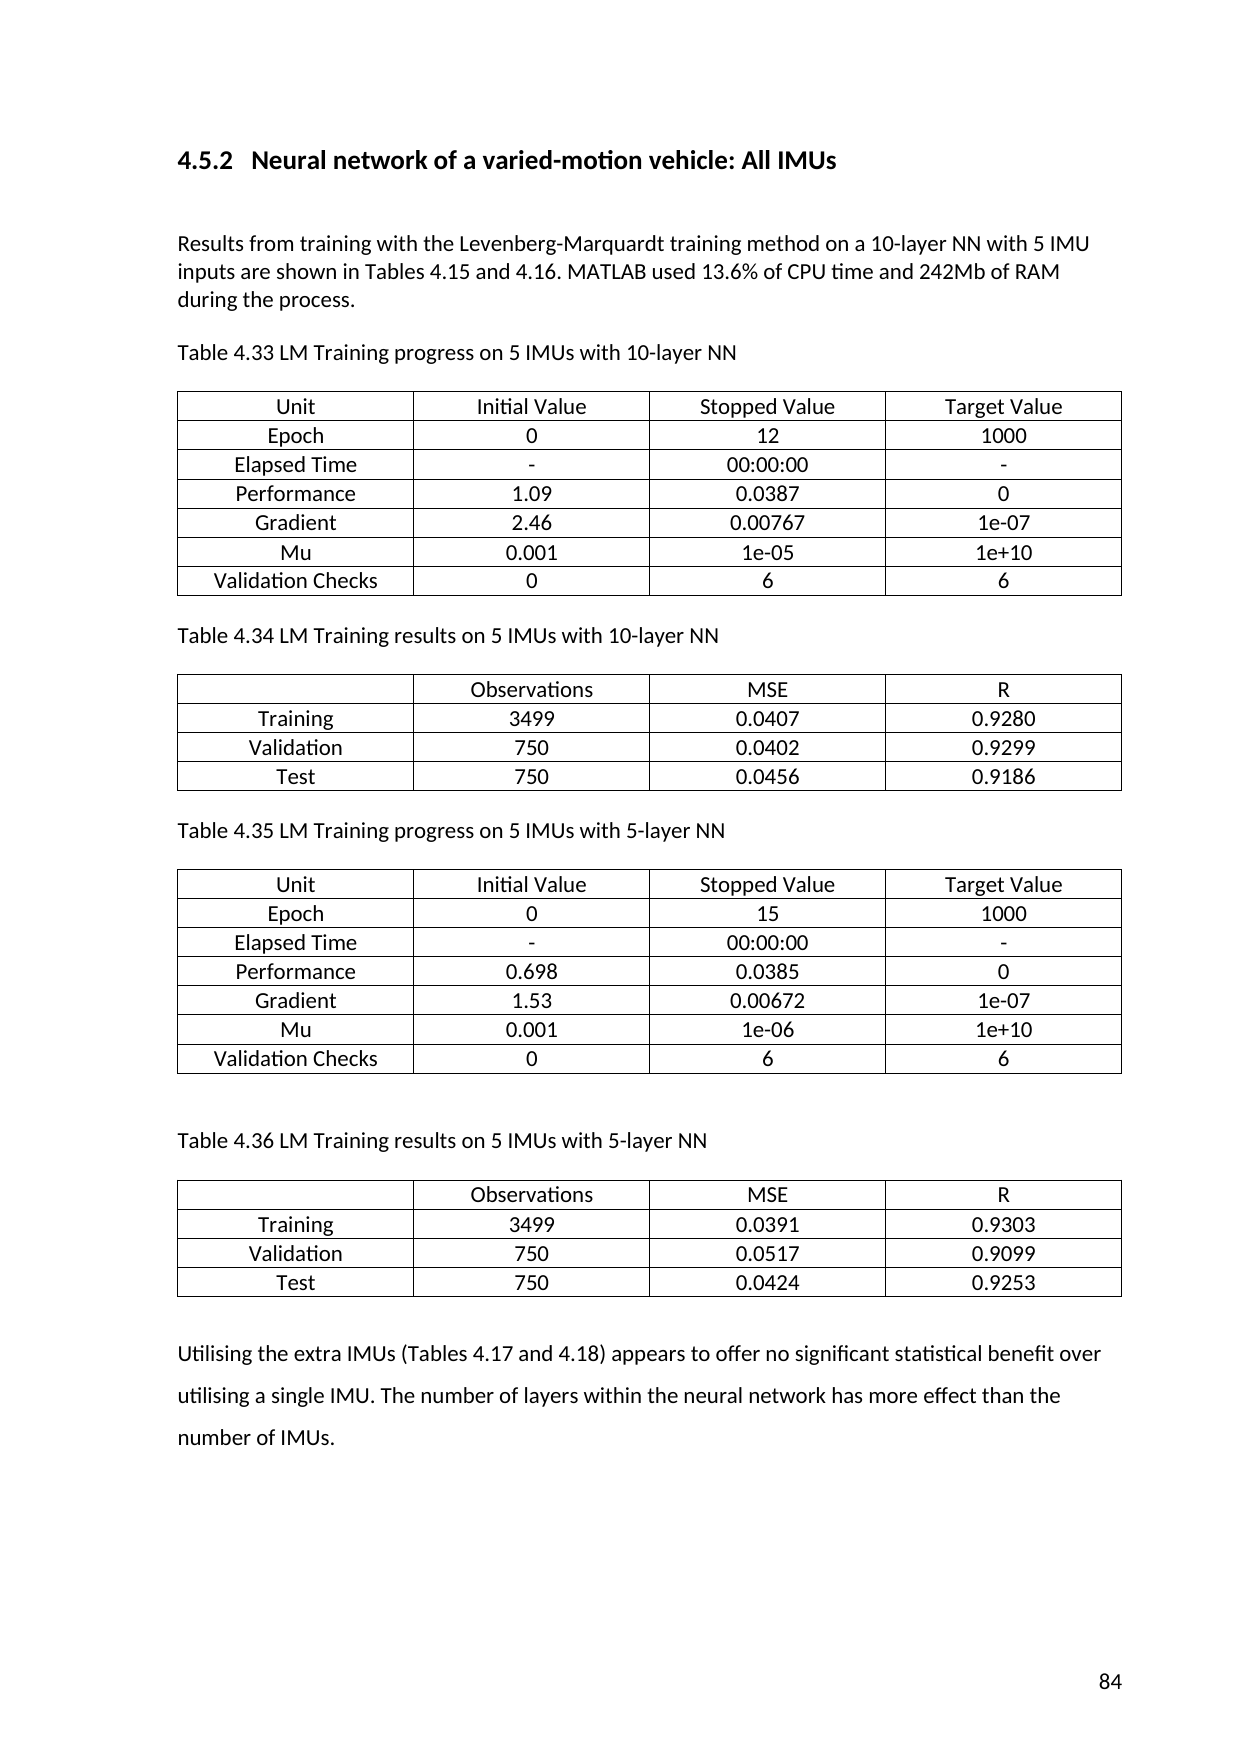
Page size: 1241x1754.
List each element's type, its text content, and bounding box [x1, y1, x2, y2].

table_cell 1e+10 [886, 538, 1121, 566]
table_cell 1000 [886, 899, 1121, 927]
table_cell Mu [178, 1015, 413, 1043]
table_header Unit [178, 392, 413, 420]
table_cell 00:00:00 [650, 450, 885, 478]
table_cell 0.9303 [886, 1210, 1121, 1238]
table_cell 6 [886, 1045, 1121, 1072]
table_cell Validation [178, 733, 413, 761]
table_cell 0.001 [414, 538, 649, 566]
table_cell - [886, 450, 1121, 478]
table_header Initial Value [414, 870, 649, 898]
table_header Target Value [886, 870, 1121, 898]
table_cell 1e-05 [650, 538, 885, 566]
table_cell Test [178, 762, 413, 790]
table_cell 0.00672 [650, 986, 885, 1014]
table_header R [886, 1181, 1121, 1209]
table_cell 6 [650, 567, 885, 595]
table_cell 1e-07 [886, 509, 1121, 537]
table_cell 00:00:00 [650, 928, 885, 956]
table_cell 12 [650, 421, 885, 449]
subtitle Neural network of a varied-motion vehicle: All IMUs [177, 143, 1122, 176]
table_cell 0.9186 [886, 762, 1121, 790]
table_header MSE [650, 675, 885, 703]
table_cell Performance [178, 480, 413, 507]
table_cell 750 [414, 733, 649, 761]
table_cell Validation [178, 1239, 413, 1267]
table_cell 0.9253 [886, 1268, 1121, 1296]
table_cell Training [178, 1210, 413, 1238]
table_header [178, 1181, 413, 1209]
table_cell 0 [414, 1045, 649, 1072]
table_cell Epoch [178, 421, 413, 449]
text Utilising the extra IMUs (Tables 4.17 and 4.18) appears to offer no significant statistical benefit over utilising a single IMU. The number of layers within the neural network has more effect than the number of IMUs. [177, 1297, 1122, 1451]
table_cell 1.09 [414, 480, 649, 507]
table_cell Gradient [178, 986, 413, 1014]
table_cell - [414, 450, 649, 478]
table_cell 0.9280 [886, 704, 1121, 732]
text Results from training with the Levenberg-Marquardt training method on a 10-layer NN with 5 IMU inputs are shown in Tables 4.15 and 4.16. MATLAB used 13.6% of CPU time and 242Mb of RAM during the process. [177, 201, 1122, 313]
table_cell 0.0424 [650, 1268, 885, 1296]
table_header MSE [650, 1181, 885, 1209]
table_cell 1e-06 [650, 1015, 885, 1043]
table_header Observations [414, 1181, 649, 1209]
table_cell Mu [178, 538, 413, 566]
table_cell 0.0391 [650, 1210, 885, 1238]
table_cell 0 [886, 957, 1121, 985]
table_cell 0.0407 [650, 704, 885, 732]
table_cell 0.0385 [650, 957, 885, 985]
table_cell 0.0517 [650, 1239, 885, 1267]
table_cell 0.0456 [650, 762, 885, 790]
table_cell 0.0387 [650, 480, 885, 507]
table_cell Elapsed Time [178, 928, 413, 956]
table_cell Validation Checks [178, 567, 413, 595]
table_cell 750 [414, 1268, 649, 1296]
table_cell 0.0402 [650, 733, 885, 761]
table_header Target Value [886, 392, 1121, 420]
table_header R [886, 675, 1121, 703]
table_cell 750 [414, 1239, 649, 1267]
table_cell Epoch [178, 899, 413, 927]
table_cell Test [178, 1268, 413, 1296]
table_cell - [414, 928, 649, 956]
table_header Stopped Value [650, 870, 885, 898]
table_cell 0 [414, 899, 649, 927]
table_cell Elapsed Time [178, 450, 413, 478]
table_cell 3499 [414, 704, 649, 732]
table_cell 0 [414, 567, 649, 595]
table_cell Performance [178, 957, 413, 985]
table_cell Validation Checks [178, 1045, 413, 1072]
table_header Stopped Value [650, 392, 885, 420]
table_cell 750 [414, 762, 649, 790]
table_cell Training [178, 704, 413, 732]
table_cell 1000 [886, 421, 1121, 449]
table_cell 2.46 [414, 509, 649, 537]
table_header [178, 675, 413, 703]
table_cell 0.9099 [886, 1239, 1121, 1267]
table_cell 15 [650, 899, 885, 927]
table_cell 1e-07 [886, 986, 1121, 1014]
table_cell 3499 [414, 1210, 649, 1238]
table_cell 0 [886, 480, 1121, 507]
table_cell - [886, 928, 1121, 956]
table_header Initial Value [414, 392, 649, 420]
table_cell 0.9299 [886, 733, 1121, 761]
table_cell 0.001 [414, 1015, 649, 1043]
table_cell 0.00767 [650, 509, 885, 537]
table_cell 6 [886, 567, 1121, 595]
table_header Observations [414, 675, 649, 703]
table_cell 6 [650, 1045, 885, 1072]
table_cell Gradient [178, 509, 413, 537]
table_cell 0.698 [414, 957, 649, 985]
table_header Unit [178, 870, 413, 898]
table_cell 1.53 [414, 986, 649, 1014]
table_cell 1e+10 [886, 1015, 1121, 1043]
table_cell 0 [414, 421, 649, 449]
